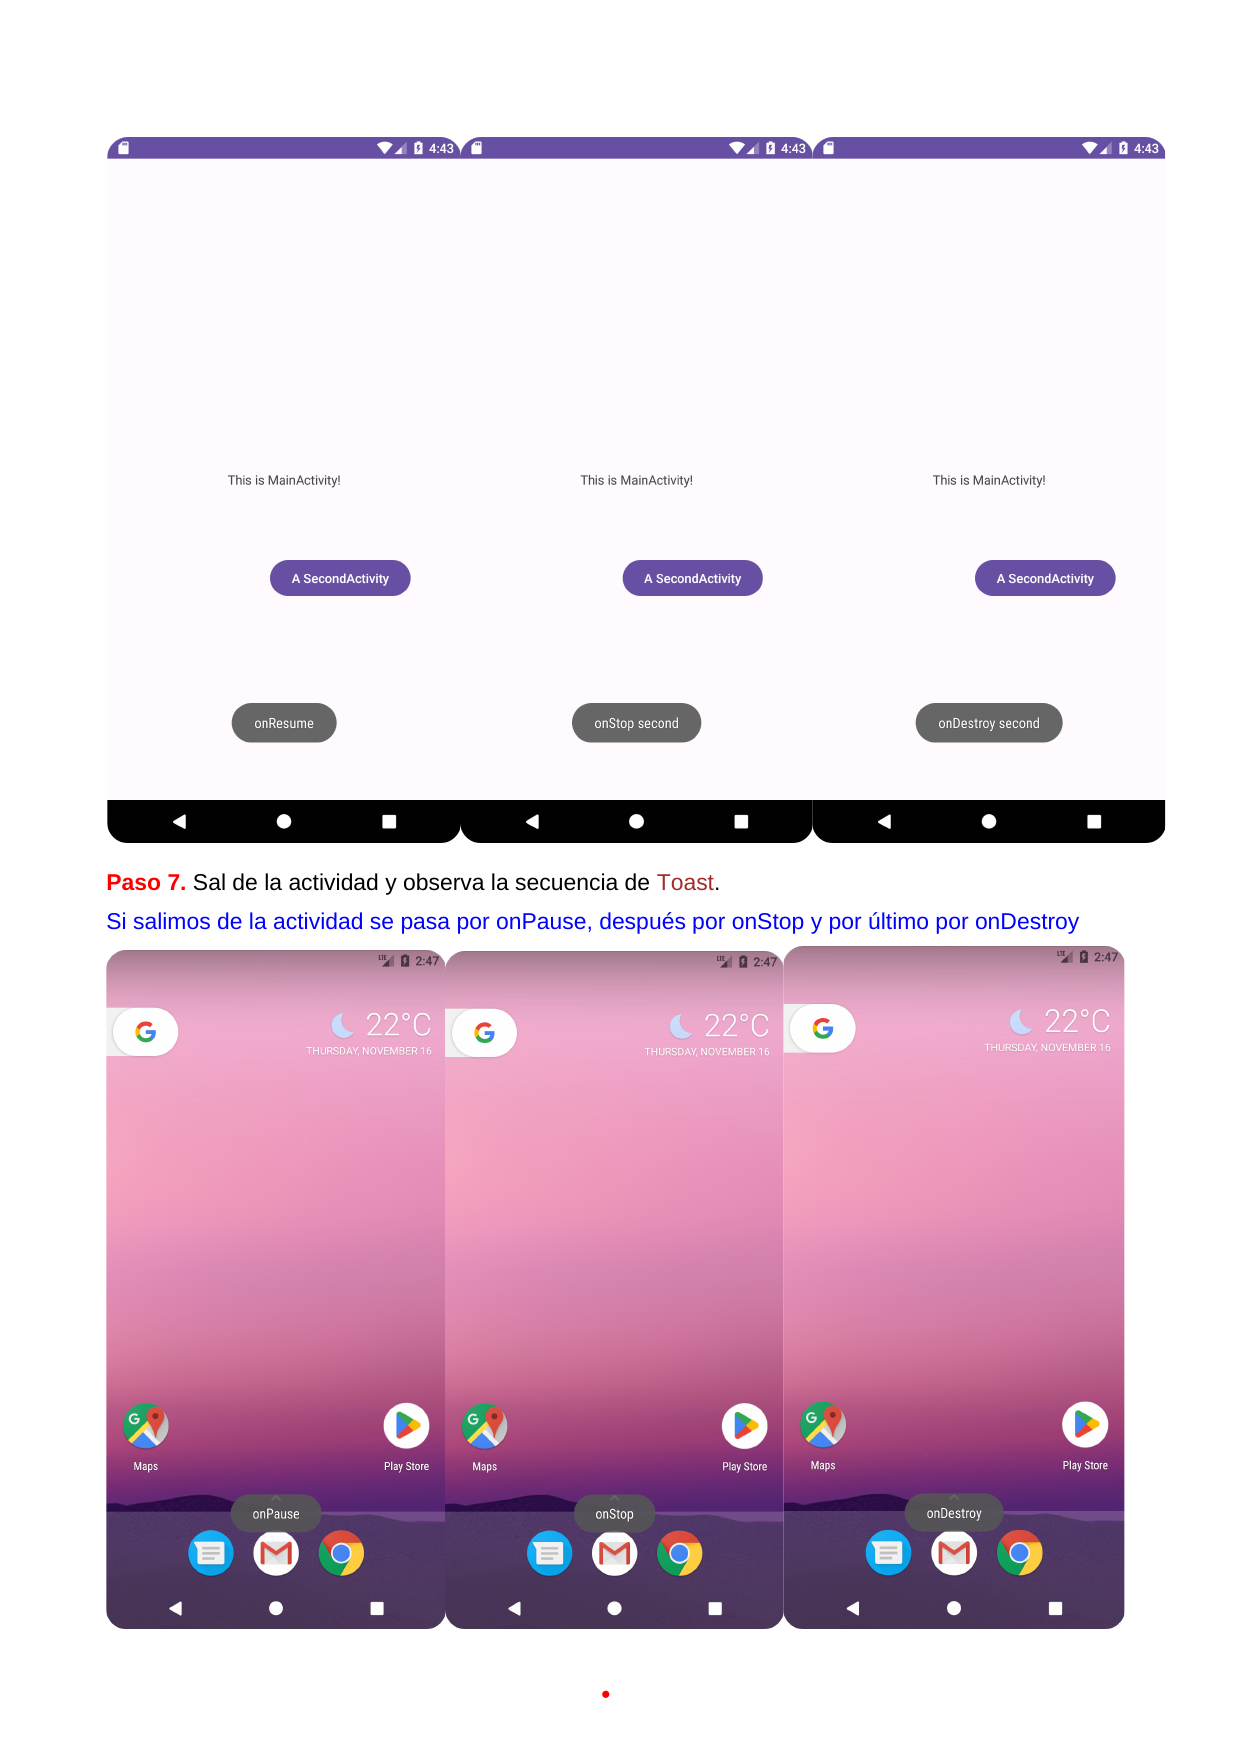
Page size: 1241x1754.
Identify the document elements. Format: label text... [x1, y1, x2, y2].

picture [106, 946, 1125, 1629]
picture [107, 137, 1166, 843]
text Si salimos de la actividad se pasa por onPause, después por onStop y por último por onDestroy [106, 908, 1166, 934]
text Paso 7. Sal de la actividad y observa la secuencia de Toast. [106, 869, 1166, 896]
